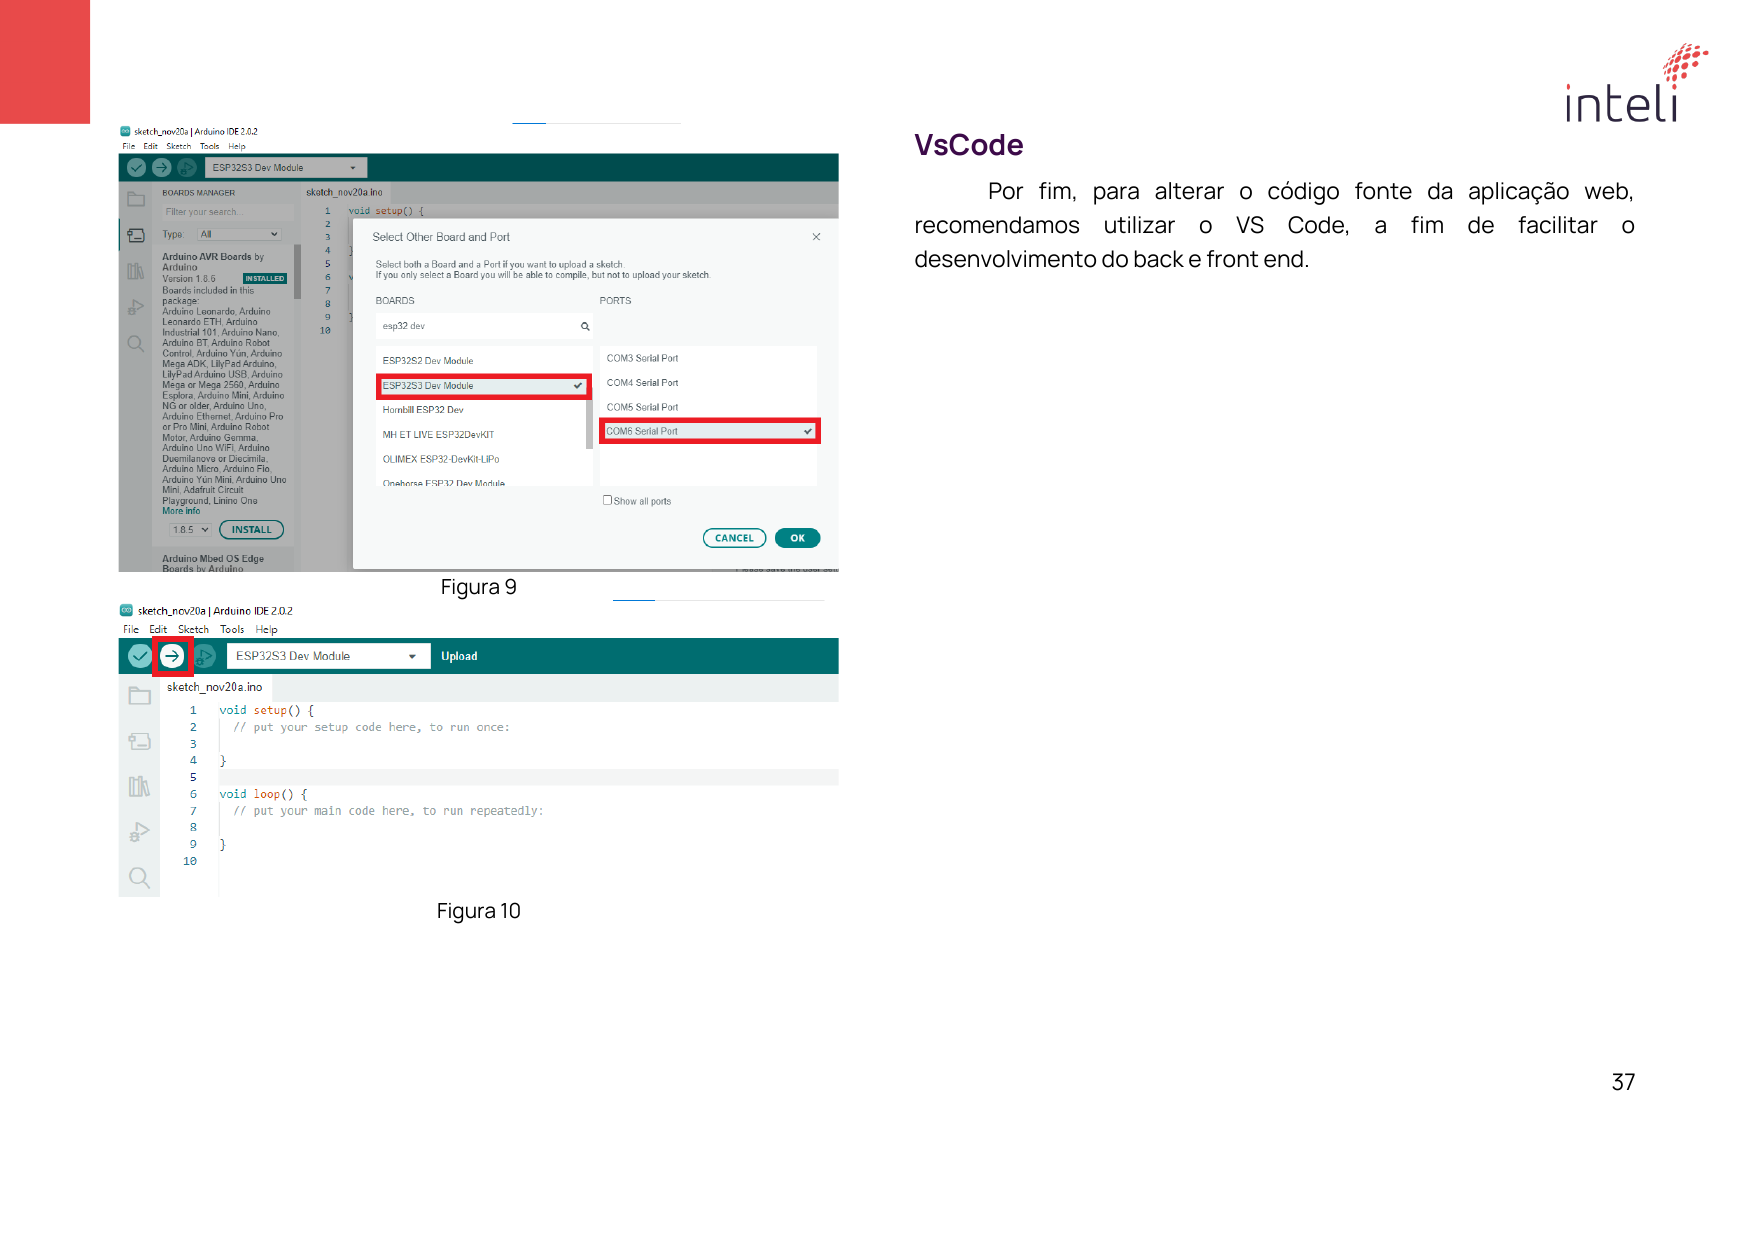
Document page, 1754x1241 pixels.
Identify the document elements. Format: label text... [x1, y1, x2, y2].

subtitle VsCode [914, 124, 1636, 164]
text Figura 10 [118, 897, 839, 924]
picture [118, 600, 839, 897]
text Figura 9 [118, 572, 839, 600]
picture [0, 0, 91, 124]
picture [1566, 43, 1709, 122]
text Por fim, para alterar o código fonte da aplicação web, recomendamos utilizar o VS Code, a fim de facilitar o desenvolvimento do back e front end. [914, 175, 1636, 274]
picture [118, 123, 839, 572]
